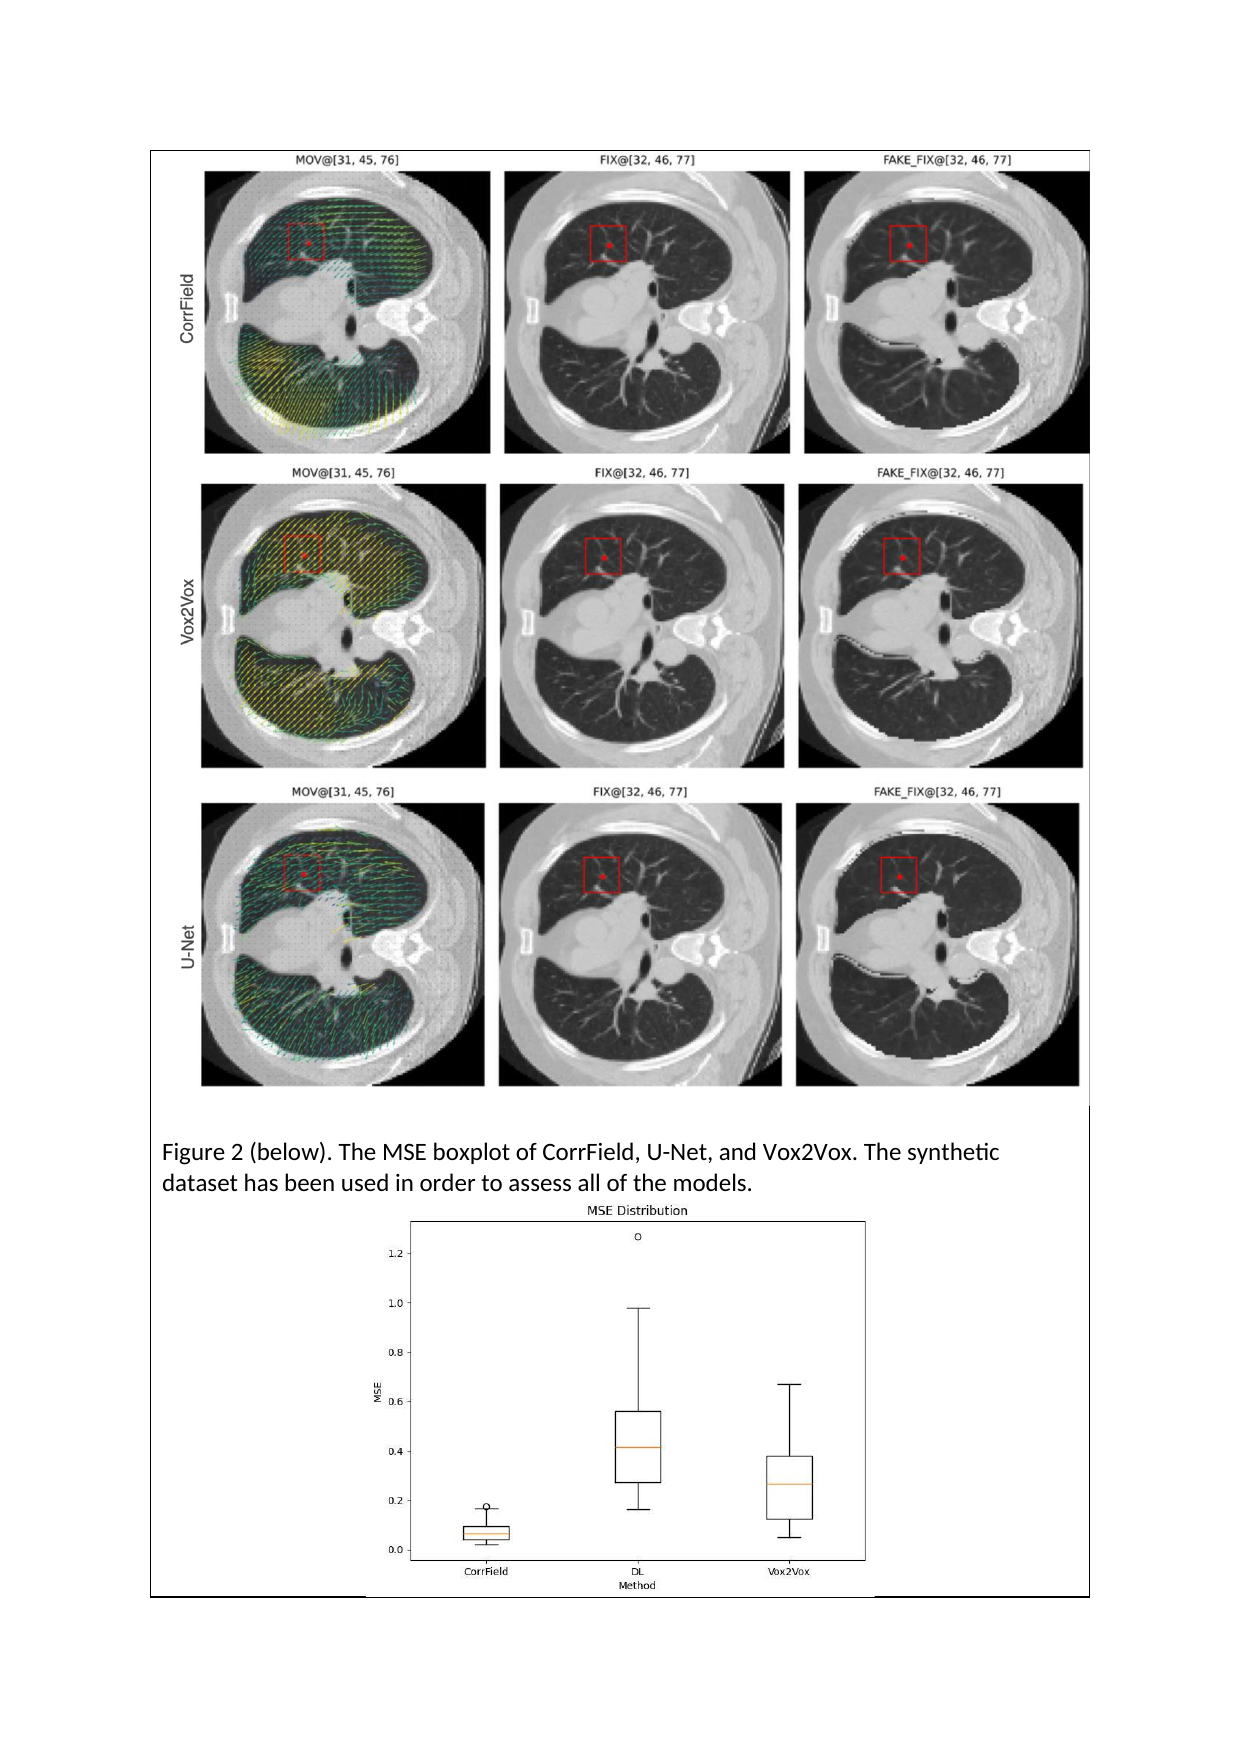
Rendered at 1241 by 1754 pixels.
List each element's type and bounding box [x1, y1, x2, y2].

picture [161, 151, 1090, 1106]
picture [365, 1197, 875, 1597]
table_header [151, 151, 1089, 1596]
